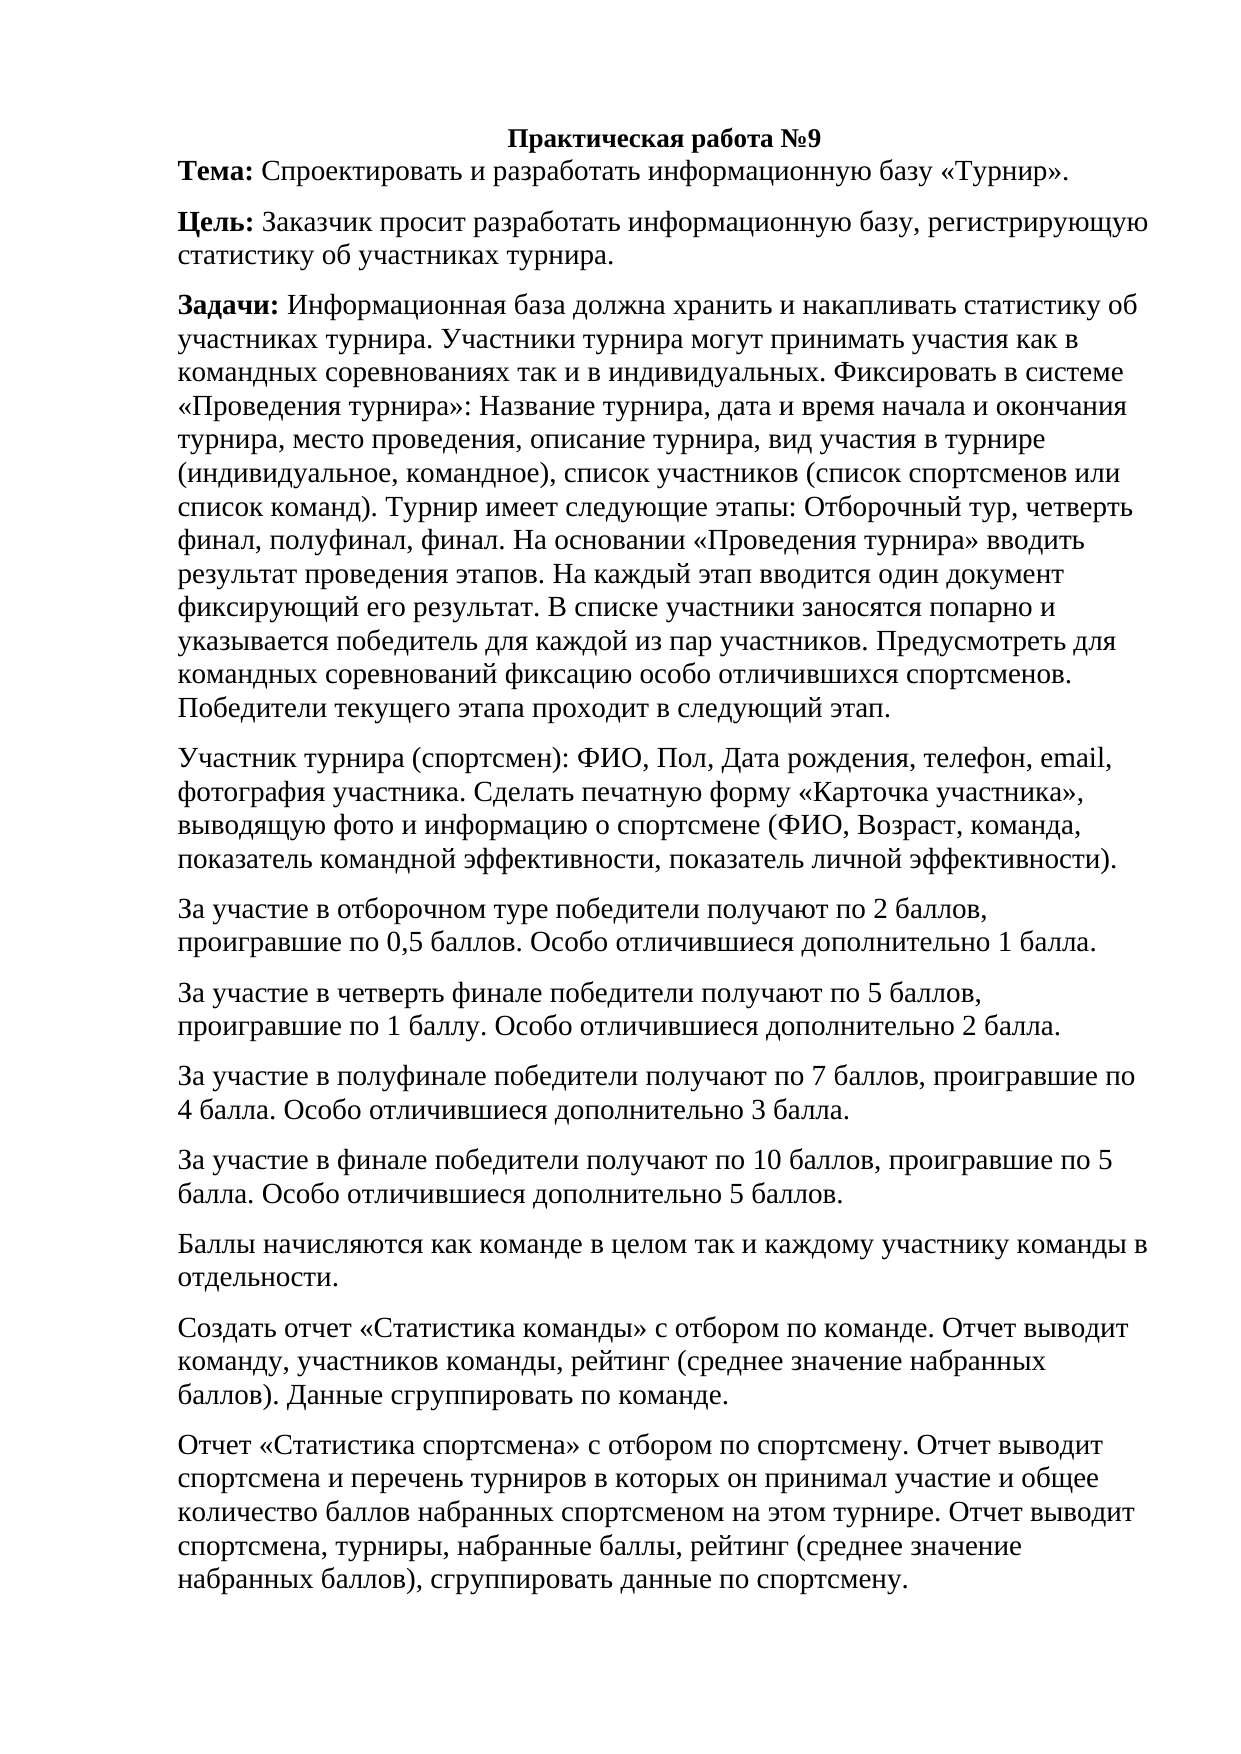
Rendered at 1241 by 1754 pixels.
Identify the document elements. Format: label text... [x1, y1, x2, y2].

text Отчет «Статистика спортсмена» с отбором по спортсмену. Отчет выводит спортсмена и перечень турниров в которых он принимал участие и общее количество баллов набранных спортсменом на этом турнире. Отчет выводит спортсмена, турниры, набранные баллы, рейтинг (среднее значение набранных баллов), сгруппировать данные по спортсмену. [177, 1427, 1152, 1595]
text Тема: Спроектировать и разработать информационную базу «Турнир». [177, 153, 1152, 187]
text За участие в финале победители получают по 10 баллов, проигравшие по 5 балла. Особо отличившиеся дополнительно 5 баллов. [177, 1142, 1152, 1209]
text За участие в полуфинале победители получают по 7 баллов, проигравшие по 4 балла. Особо отличившиеся дополнительно 3 балла. [177, 1058, 1152, 1126]
text Цель: Заказчик просит разработать информационную базу, регистрирующую статистику об участниках турнира. [177, 204, 1152, 271]
text Участник турнира (спортсмен): ФИО, Пол, Дата рождения, телефон, email, фотография участника. Сделать печатную форму «Карточка участника», выводящую фото и информацию о спортсмене (ФИО, Возраст, команда, показатель командной эффективности, показатель личной эффективности). [177, 740, 1152, 874]
text Задачи: Информационная база должна хранить и накапливать статистику об участниках турнира. Участники турнира могут принимать участия как в командных соревнованиях так и в индивидуальных. Фиксировать в системе «Проведения турнира»: Название турнира, дата и время начала и окончания турнира, место проведения, описание турнира, вид участия в турнире (индивидуальное, командное), список участников (список спортсменов или список команд). Турнир имеет следующие этапы: Отборочный тур, четверть финал, полуфинал, финал. На основании «Проведения турнира» вводить результат проведения этапов. На каждый этап вводится один документ фиксирующий его результат. В списке участники заносятся попарно и указывается победитель для каждой из пар участников. Предусмотреть для командных соревнований фиксацию особо отличившихся спортсменов. Победители текущего этапа проходит в следующий этап. [177, 287, 1152, 723]
text За участие в четверть финале победители получают по 5 баллов, проигравшие по 1 баллу. Особо отличившиеся дополнительно 2 балла. [177, 975, 1152, 1042]
text За участие в отборочном туре победители получают по 2 баллов, проигравшие по 0,5 баллов. Особо отличившиеся дополнительно 1 балла. [177, 891, 1152, 958]
subtitle Практическая работа №9 [177, 122, 1152, 153]
text Баллы начисляются как команде в целом так и каждому участнику команды в отдельности. [177, 1226, 1152, 1293]
text Создать отчет «Статистика команды» с отбором по команде. Отчет выводит команду, участников команды, рейтинг (среднее значение набранных баллов). Данные сгруппировать по команде. [177, 1310, 1152, 1410]
